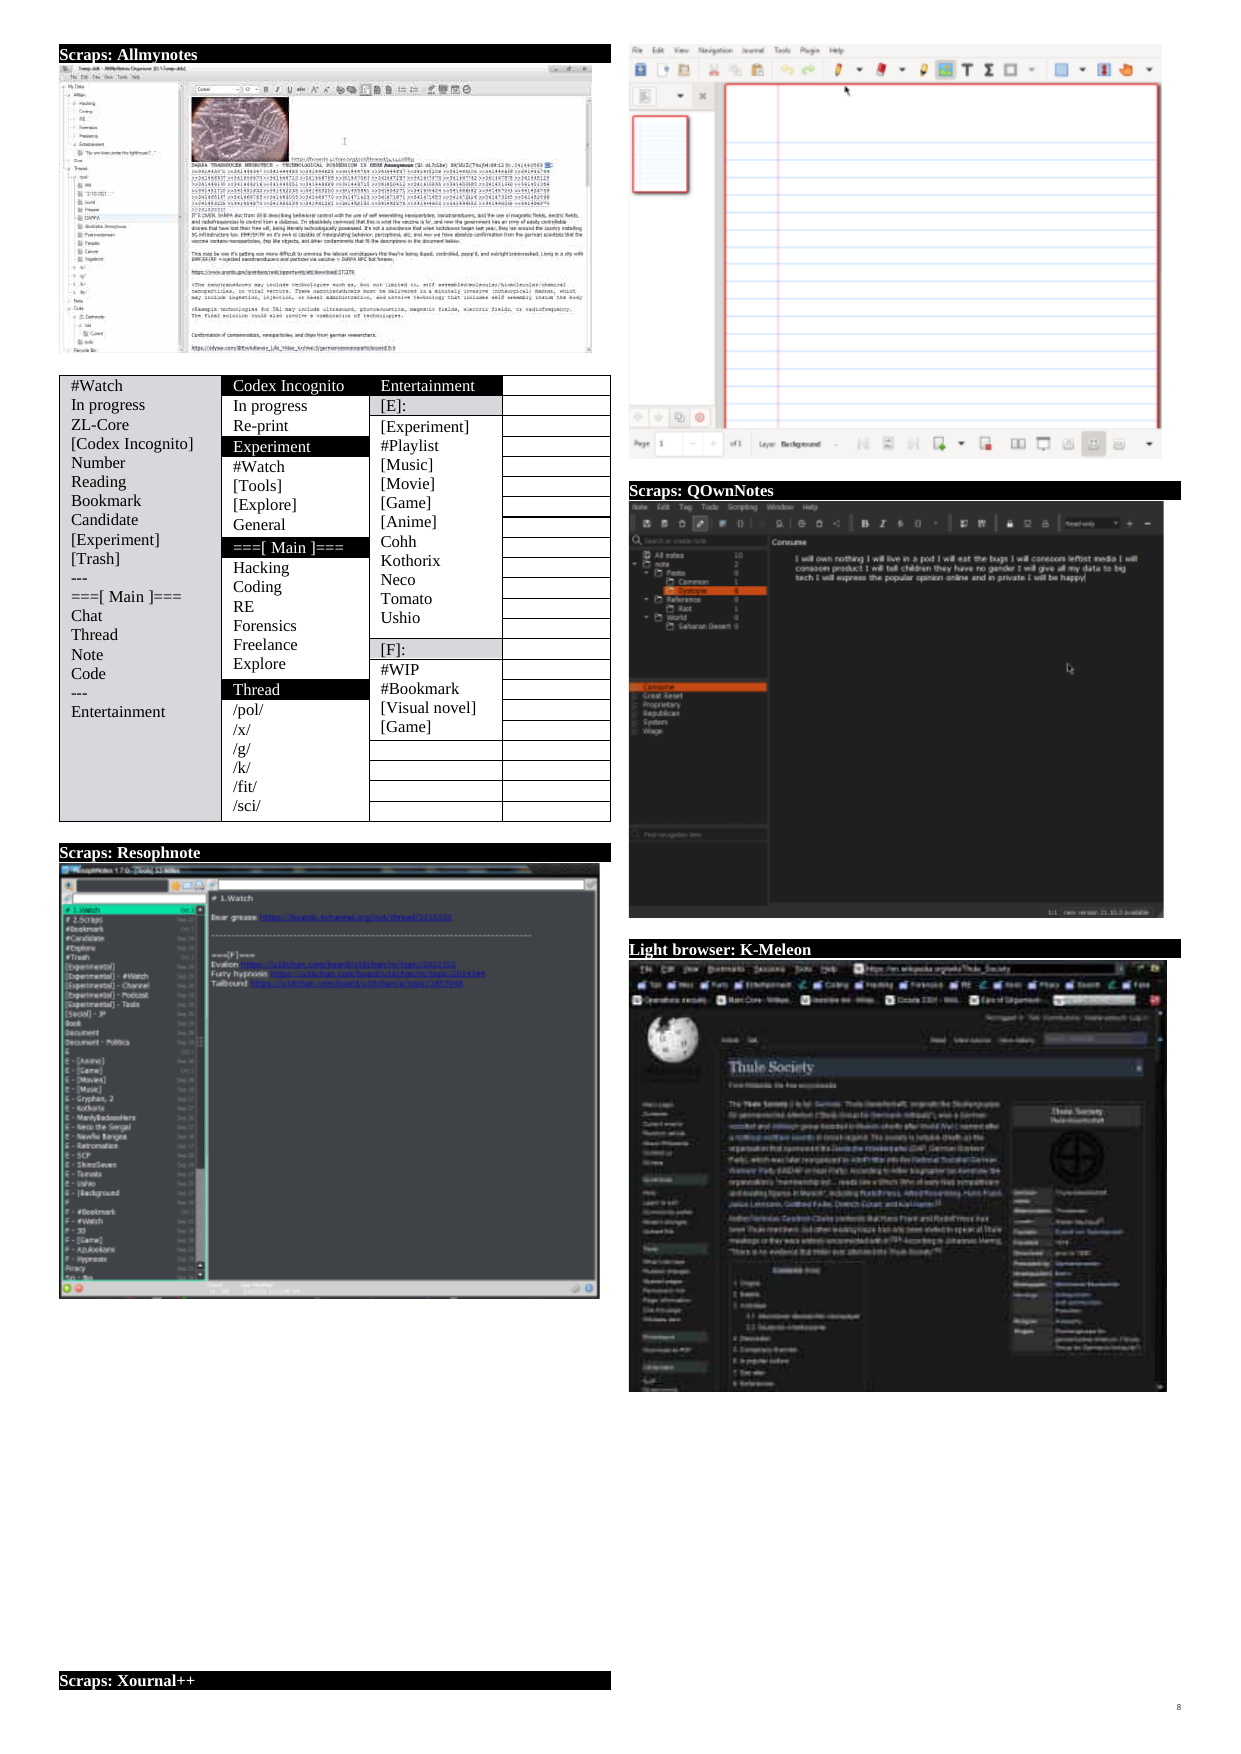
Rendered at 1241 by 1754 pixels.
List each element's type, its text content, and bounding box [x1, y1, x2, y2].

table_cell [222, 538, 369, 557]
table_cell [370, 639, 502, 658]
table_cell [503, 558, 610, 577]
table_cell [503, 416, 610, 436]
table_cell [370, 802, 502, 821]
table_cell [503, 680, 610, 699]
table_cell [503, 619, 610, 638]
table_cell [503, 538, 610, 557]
subtitle Light browser: K-Meleon [629, 939, 1181, 958]
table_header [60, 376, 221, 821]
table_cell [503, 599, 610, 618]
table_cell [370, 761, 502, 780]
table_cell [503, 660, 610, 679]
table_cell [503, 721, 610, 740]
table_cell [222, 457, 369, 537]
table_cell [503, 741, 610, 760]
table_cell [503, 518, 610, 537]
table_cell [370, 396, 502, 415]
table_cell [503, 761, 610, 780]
subtitle Scraps: QOwnNotes [629, 481, 1181, 500]
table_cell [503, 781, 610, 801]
subtitle Scraps: Resophnote [59, 843, 611, 862]
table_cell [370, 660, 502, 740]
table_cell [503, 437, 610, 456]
picture [59, 863, 600, 1299]
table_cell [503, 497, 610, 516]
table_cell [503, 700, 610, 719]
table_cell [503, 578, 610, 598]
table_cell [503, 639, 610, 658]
picture [628, 960, 1167, 1392]
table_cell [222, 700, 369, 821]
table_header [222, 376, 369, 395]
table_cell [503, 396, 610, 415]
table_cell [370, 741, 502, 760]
subtitle Scraps: Xournal++ [59, 1671, 611, 1690]
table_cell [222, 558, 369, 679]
subtitle Scraps: Allmynotes [59, 44, 611, 63]
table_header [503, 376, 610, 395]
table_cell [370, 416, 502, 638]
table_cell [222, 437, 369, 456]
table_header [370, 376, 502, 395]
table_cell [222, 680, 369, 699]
picture [59, 65, 592, 353]
picture [628, 44, 1162, 459]
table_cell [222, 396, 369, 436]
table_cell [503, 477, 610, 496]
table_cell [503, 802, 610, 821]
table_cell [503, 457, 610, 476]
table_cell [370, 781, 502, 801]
picture [628, 501, 1164, 918]
